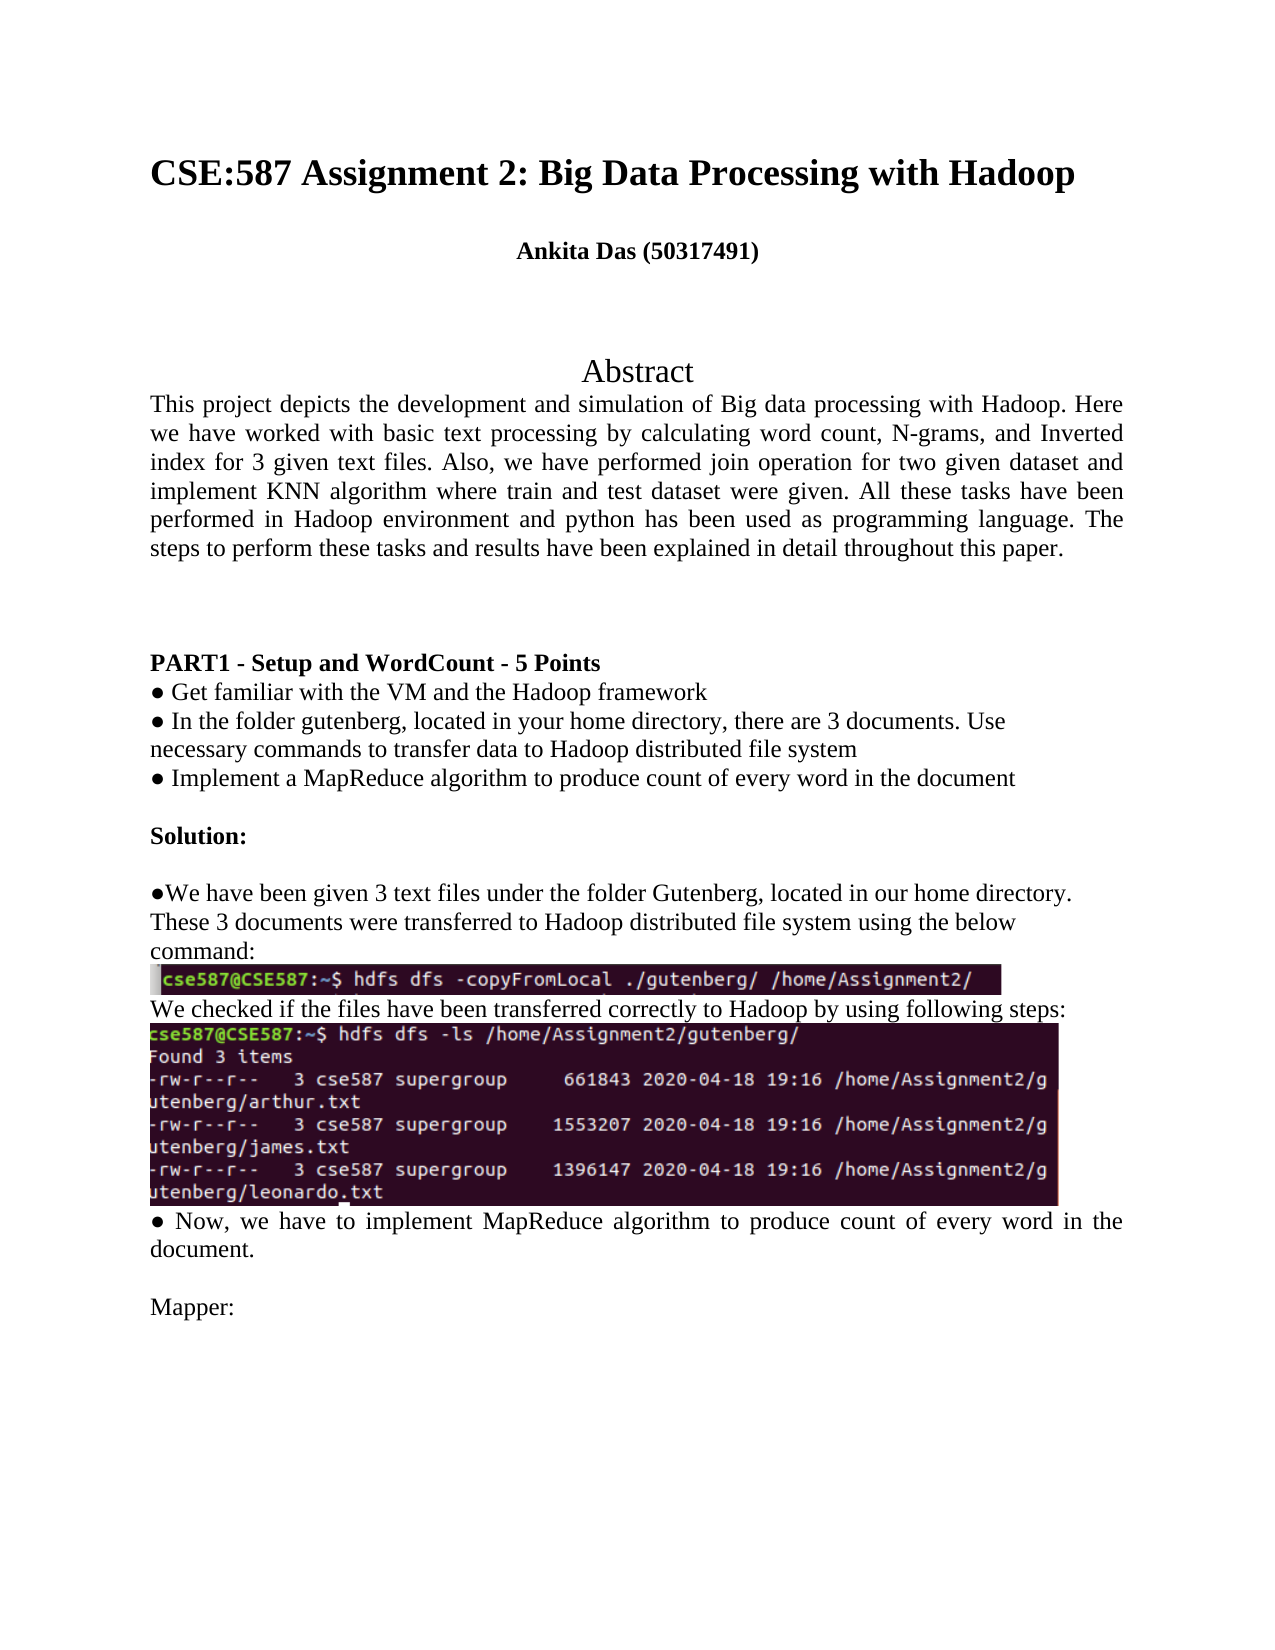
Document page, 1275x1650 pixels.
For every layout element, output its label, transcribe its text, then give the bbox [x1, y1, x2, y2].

text ● In the folder gutenberg, located in your home directory, there are 3 documents. Use [150, 706, 1125, 734]
text Mapper: [150, 1292, 1125, 1321]
text PART1 - Setup and WordCount - 5 Points [150, 648, 1125, 677]
text CSE:587 Assignment 2: Big Data Processing with Hadoop [150, 150, 1125, 193]
text ● Get familiar with the VM and the Hadoop framework [150, 677, 1125, 706]
text Abstract [150, 351, 1125, 389]
text Ankita Das (50317491) [150, 236, 1125, 265]
text ●We have been given 3 text files under the folder Gutenberg, located in our home directory. These 3 documents were transferred to Hadoop distributed file system using the below command: [150, 878, 1125, 964]
picture [150, 1023, 1059, 1206]
text Solution: [150, 821, 1125, 849]
picture [150, 964, 1002, 995]
text We checked if the files have been transferred correctly to Hadoop by using following steps: [150, 994, 1125, 1023]
text This project depicts the development and simulation of Big data processing with Hadoop. Here we have worked with basic text processing by calculating word count, N-grams, and Inverted index for 3 given text files. Also, we have performed join operation for two given dataset and implement KNN algorithm where train and test dataset were given. All these tasks have been performed in Hadoop environment and python has been used as programming language. The steps to perform these tasks and results have been explained in detail throughout this paper. [150, 389, 1125, 562]
text ● Implement a MapReduce algorithm to produce count of every word in the document [150, 763, 1125, 792]
text ● Now, we have to implement MapReduce algorithm to produce count of every word in the document. [150, 1206, 1125, 1263]
text necessary commands to transfer data to Hadoop distributed file system [150, 734, 1125, 763]
